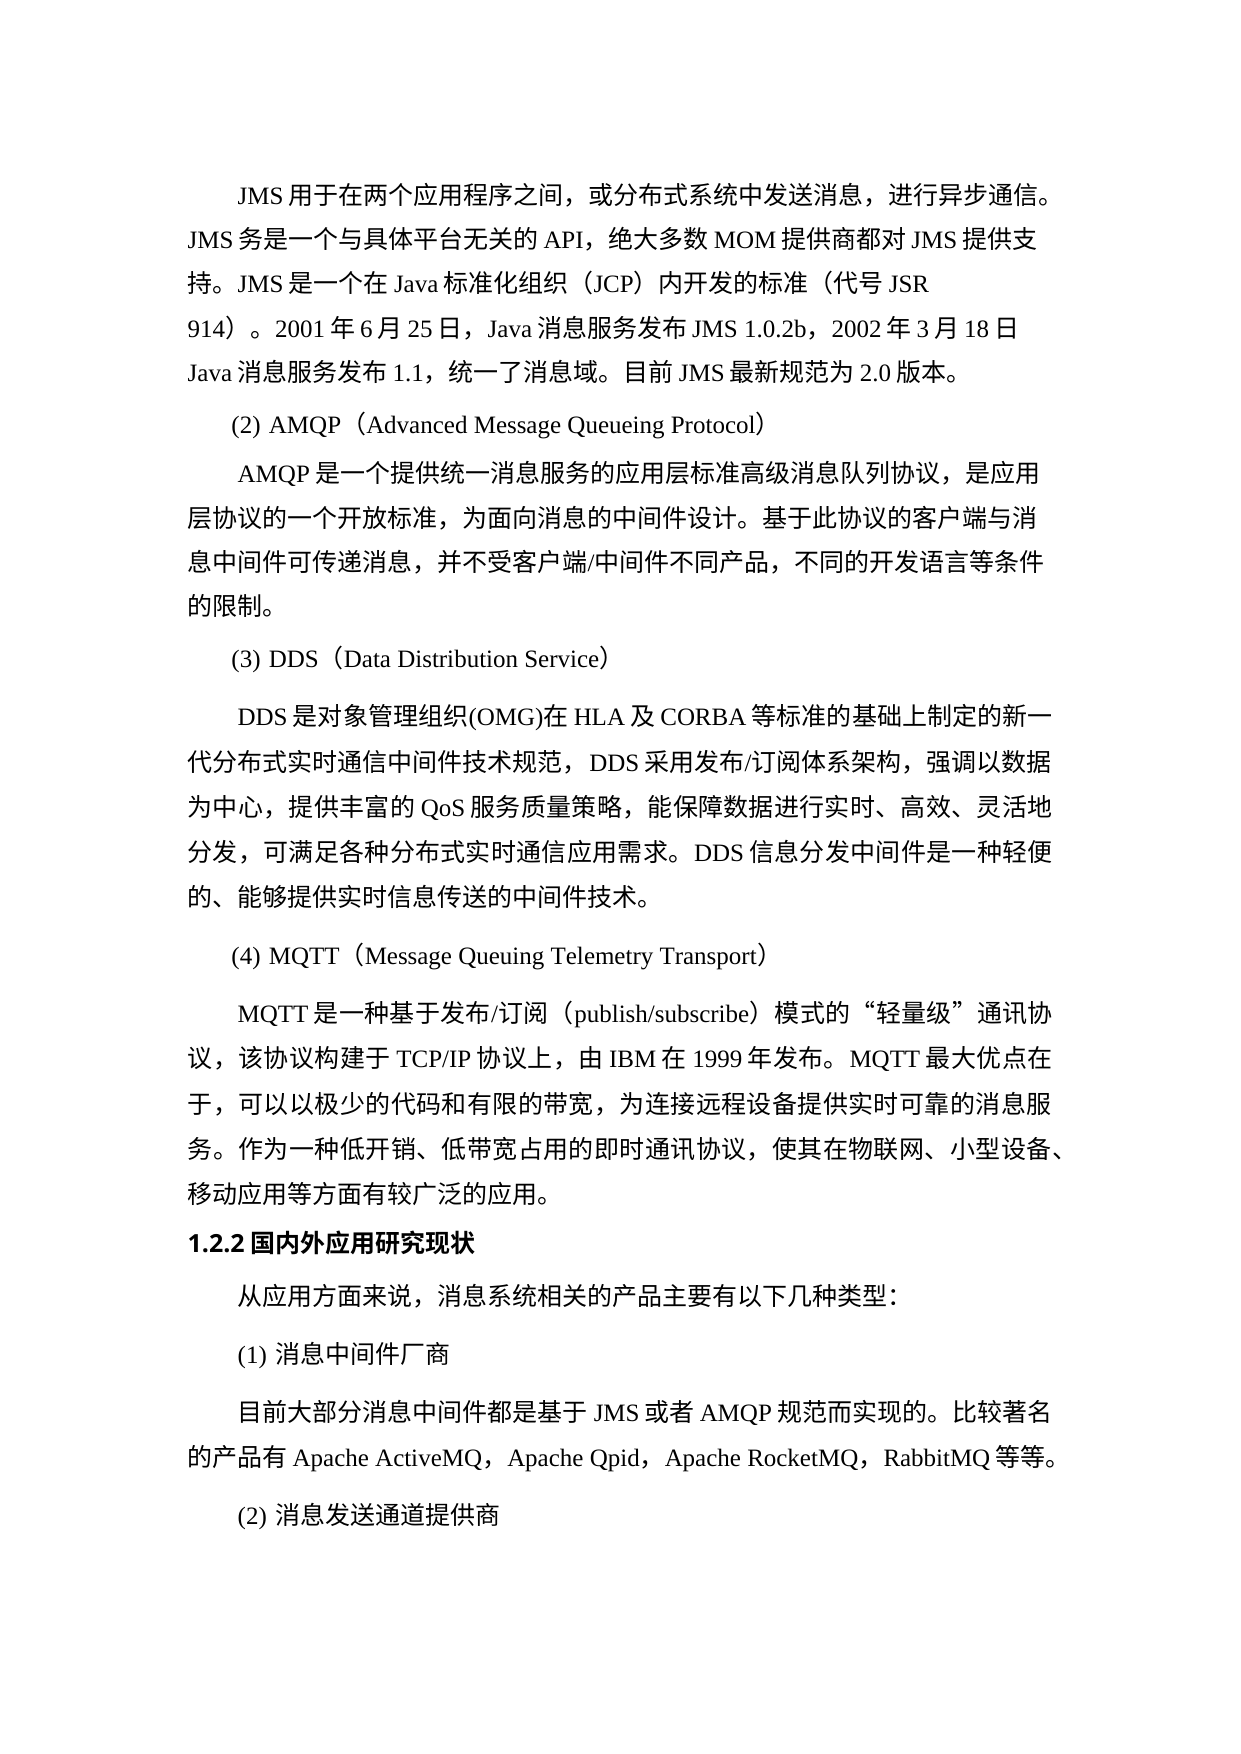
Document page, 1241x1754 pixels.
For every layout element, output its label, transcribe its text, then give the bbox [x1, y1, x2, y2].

list MQTT是一种基于发布/订阅（publish/subscribe）模式的“轻量级”通讯协议，该协议构建于TCP/IP协议上，由IBM在1999年发布。MQTT最大优点在于，可以以极少的代码和有限的带宽，为连接远程设备提供实时可靠的消息服务。作为一种低开销、低带宽占用的即时通讯协议，使其在物联网、小型设备、移动应用等方面有较广泛的应用。 [187, 993, 1053, 1211]
text AMQP是一个提供统一消息服务的应用层标准高级消息队列协议，是应用层协议的一个开放标准，为面向消息的中间件设计。基于此协议的客户端与消息中间件可传递消息，并不受客户端/中间件不同产品，不同的开发语言等条件的限制。 [187, 450, 1053, 626]
list 目前大部分消息中间件都是基于JMS或者AMQP规范而实现的。比较著名的产品有Apache ActiveMQ，Apache Qpid，Apache RocketMQ，RabbitMQ等等。 [187, 1392, 1053, 1474]
list DDS（Data Distribution Service） [231, 639, 1053, 675]
list AMQP（Advanced Message Queueing Protocol） [231, 405, 1053, 441]
list 从应用方面来说，消息系统相关的产品主要有以下几种类型： [187, 1277, 1053, 1313]
list 消息发送通道提供商 [237, 1495, 1053, 1532]
list MQTT（Message Queuing Telemetry Transport） [231, 936, 1053, 972]
text 1.2.2国内外应用研究现状 [187, 1220, 1050, 1264]
list 消息中间件厂商 [237, 1334, 1053, 1371]
list DDS是对象管理组织(OMG)在HLA及CORBA等标准的基础上制定的新一代分布式实时通信中间件技术规范，DDS采用发布/订阅体系架构，强调以数据为中心，提供丰富的QoS服务质量策略，能保障数据进行实时、高效、灵活地分发，可满足各种分布式实时通信应用需求。DDS信息分发中间件是一种轻便的、能够提供实时信息传送的中间件技术。 [187, 697, 1053, 914]
text JMS用于在两个应用程序之间，或分布式系统中发送消息，进行异步通信。JMS务是一个与具体平台无关的API，绝大多数MOM提供商都对JMS提供支持。JMS是一个在 Java标准化组织（JCP）内开发的标准（代号JSR 914）。2001年6月25日，Java消息服务发布JMS 1.0.2b，2002年3月18日Java消息服务发布 1.1，统一了消息域。目前JMS最新规范为2.0版本。 [187, 172, 1053, 392]
